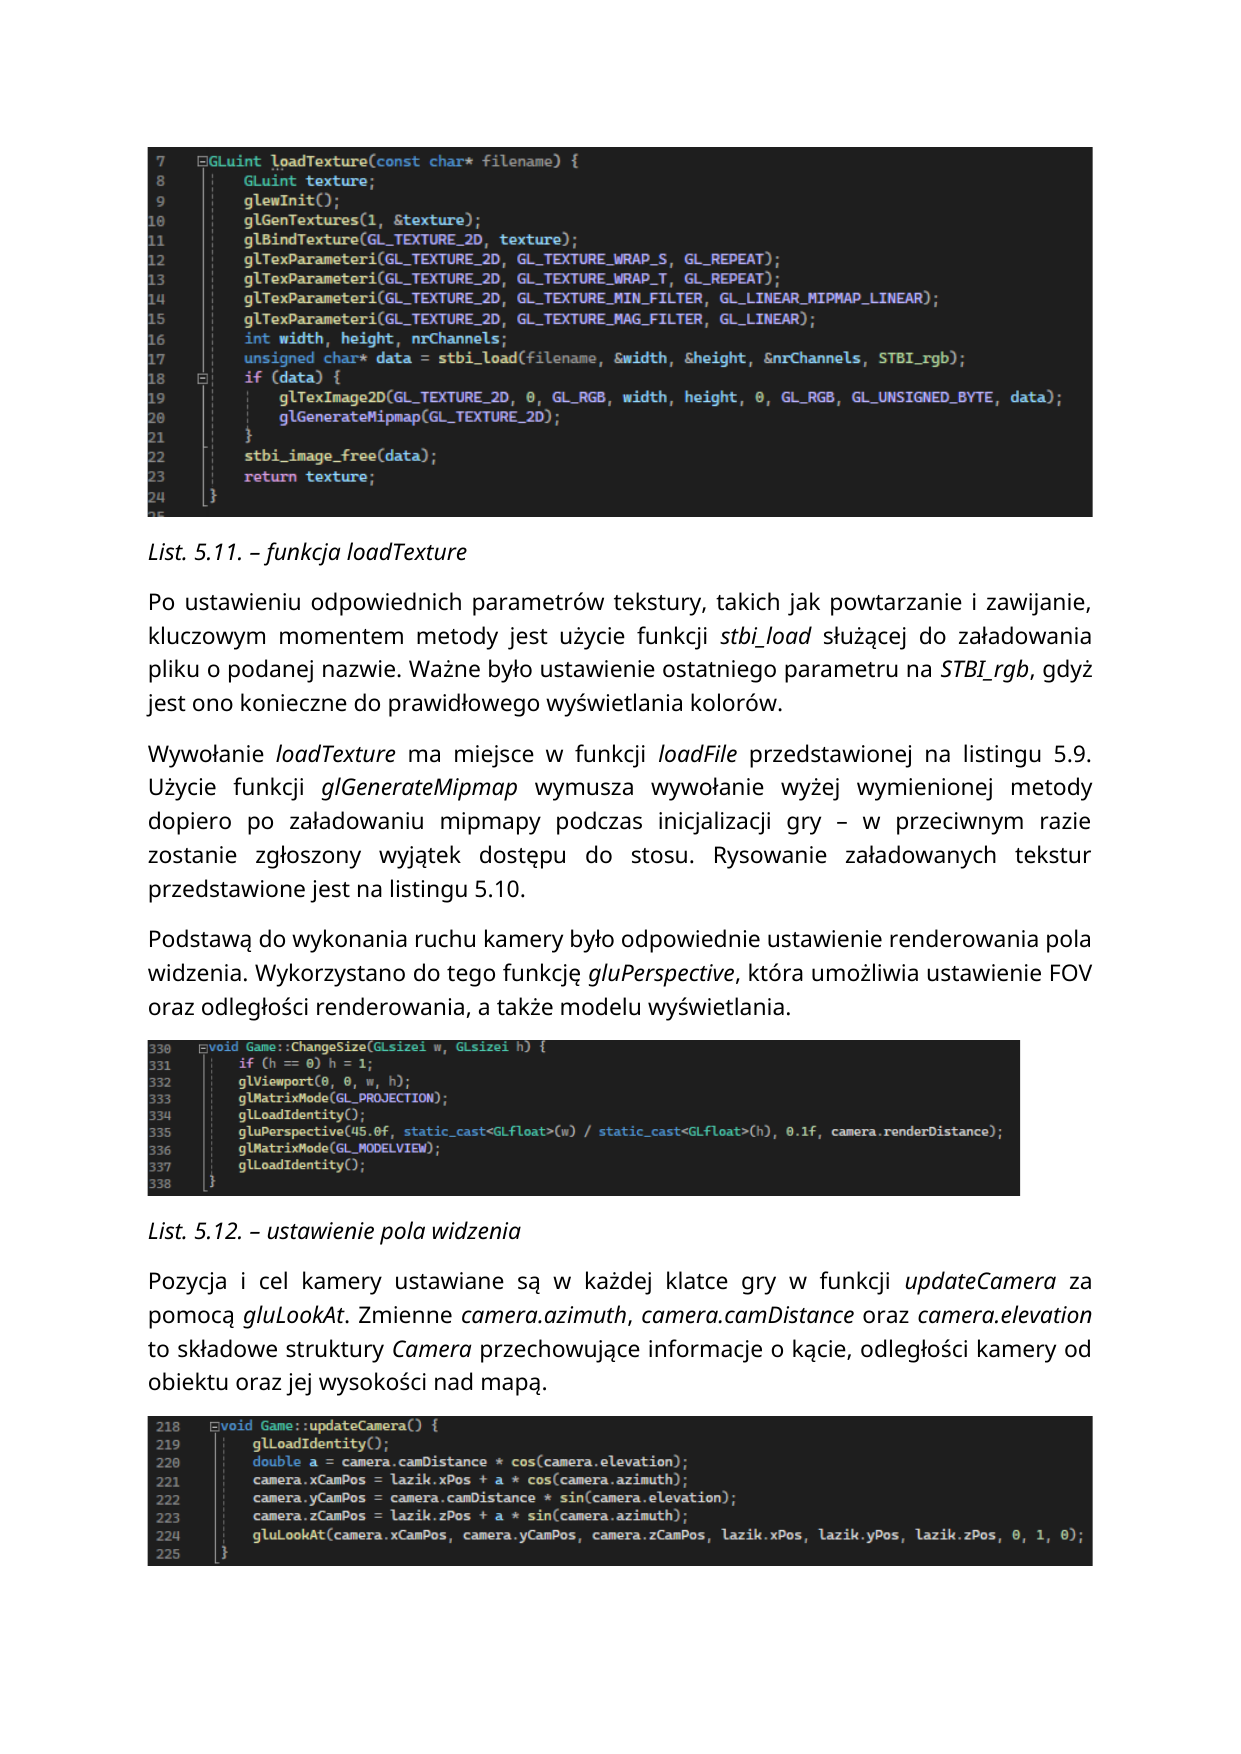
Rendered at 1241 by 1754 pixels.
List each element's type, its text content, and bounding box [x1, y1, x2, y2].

text Wywołanie loadTexture ma miejsce w funkcji loadFile przedstawionej na listingu 5.9. Użycie funkcji glGenerateMipmap wymusza wywołanie wyżej wymienionej metody dopiero po załadowaniu mipmapy podczas inicjalizacji gry – w przeciwnym razie zostanie zgłoszony wyjątek dostępu do stosu. Rysowanie załadowanych tekstur przedstawione jest na listingu 5.10. [148, 737, 1093, 904]
text Pozycja i cel kamery ustawiane są w każdej klatce gry w funkcji updateCamera za pomocą gluLookAt. Zmienne camera.azimuth, camera.camDistance oraz camera.elevation to składowe struktury Camera przechowujące informacje o kącie, odległości kamery od obiektu oraz jej wysokości nad mapą. [148, 1265, 1093, 1398]
text Podstawą do wykonania ruchu kamery było odpowiednie ustawienie renderowania pola widzenia. Wykorzystano do tego funkcję gluPerspective, która umożliwia ustawienie FOV oraz odległości renderowania, a także modelu wyświetlania. [148, 923, 1093, 1022]
picture [147, 1040, 1021, 1196]
picture [147, 1416, 1093, 1566]
text List. 5.12. – ustawienie pola widzenia [148, 1215, 1093, 1246]
picture [147, 147, 1093, 517]
text Po ustawieniu odpowiednich parametrów tekstury, takich jak powtarzanie i zawijanie, kluczowym momentem metody jest użycie funkcji stbi_load służącej do załadowania pliku o podanej nazwie. Ważne było ustawienie ostatniego parametru na STBI_rgb, gdyż jest ono konieczne do prawidłowego wyświetlania kolorów. [148, 586, 1093, 718]
text List. 5.11. – funkcja loadTexture [148, 535, 1093, 567]
